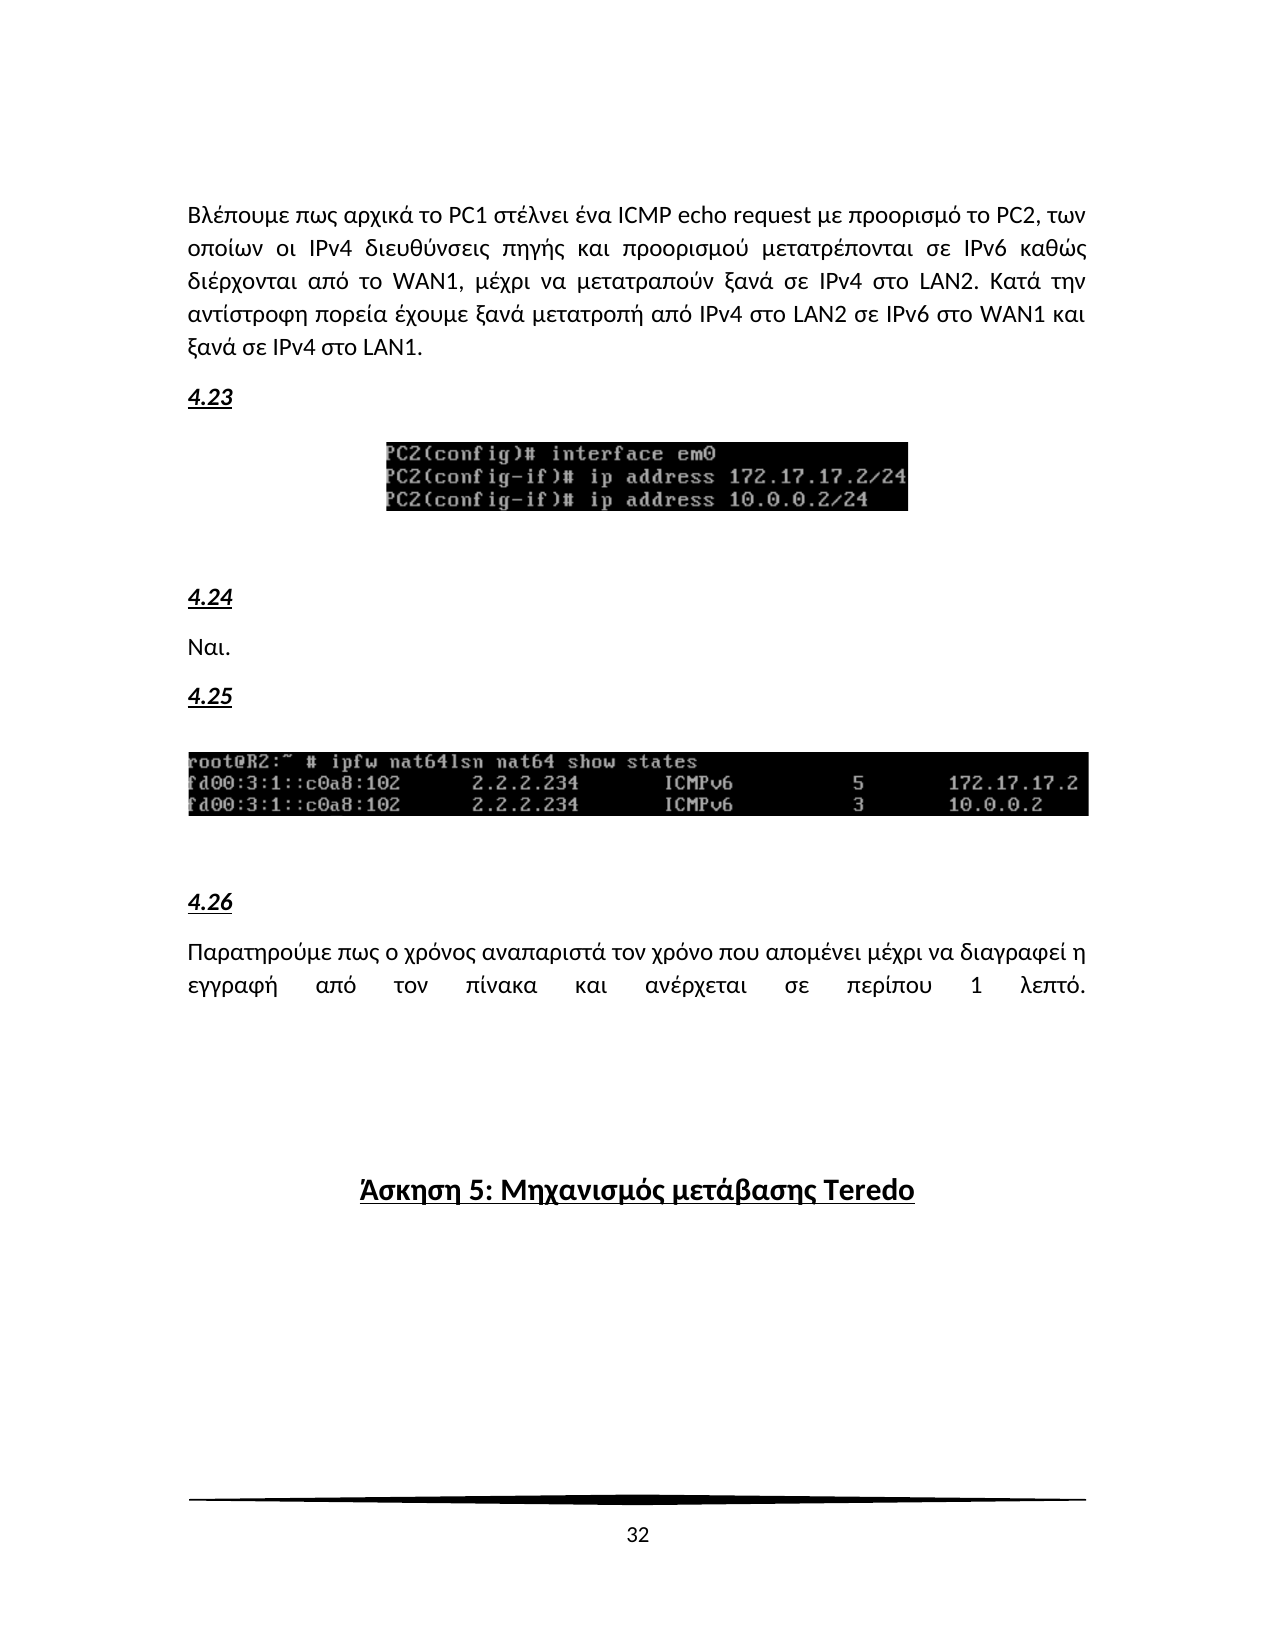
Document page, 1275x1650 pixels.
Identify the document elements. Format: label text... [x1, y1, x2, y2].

text 4.24 [187, 581, 1087, 612]
text Άσκηση 5: Μηχανισμός μετάβασης Teredo [187, 1170, 1087, 1208]
picture [386, 442, 909, 511]
picture [188, 752, 1089, 816]
text Βλέπουμε πως αρχικά το PC1 στέλνει ένα ICMP echo request με προορισμό το PC2, των οποίων οι IPv4 διευθύνσεις πηγής και προορισμού μετατρέπονται σε IPv6 καθώς διέρχονται από το WAN1, μέχρι να μετατραπούν ξανά σε IPv4 στο LAN2. Κατά την αντίστροφη πορεία έχουμε ξανά μετατροπή από IPv4 στο LAN2 σε IPv6 στο WAN1 και ξανά σε IPv4 στο LAN1. [187, 199, 1087, 362]
text 4.25 [187, 680, 1087, 711]
text Παρατηρούμε πως ο χρόνος αναπαριστά τον χρόνο που απομένει μέχρι να διαγραφεί η εγγραφή από τον πίνακα και ανέρχεται σε περίπου 1 λεπτό. [187, 936, 1087, 1030]
text 4.23 [187, 381, 1087, 411]
text 4.26 [187, 886, 1087, 917]
text Ναι. [187, 631, 1087, 661]
